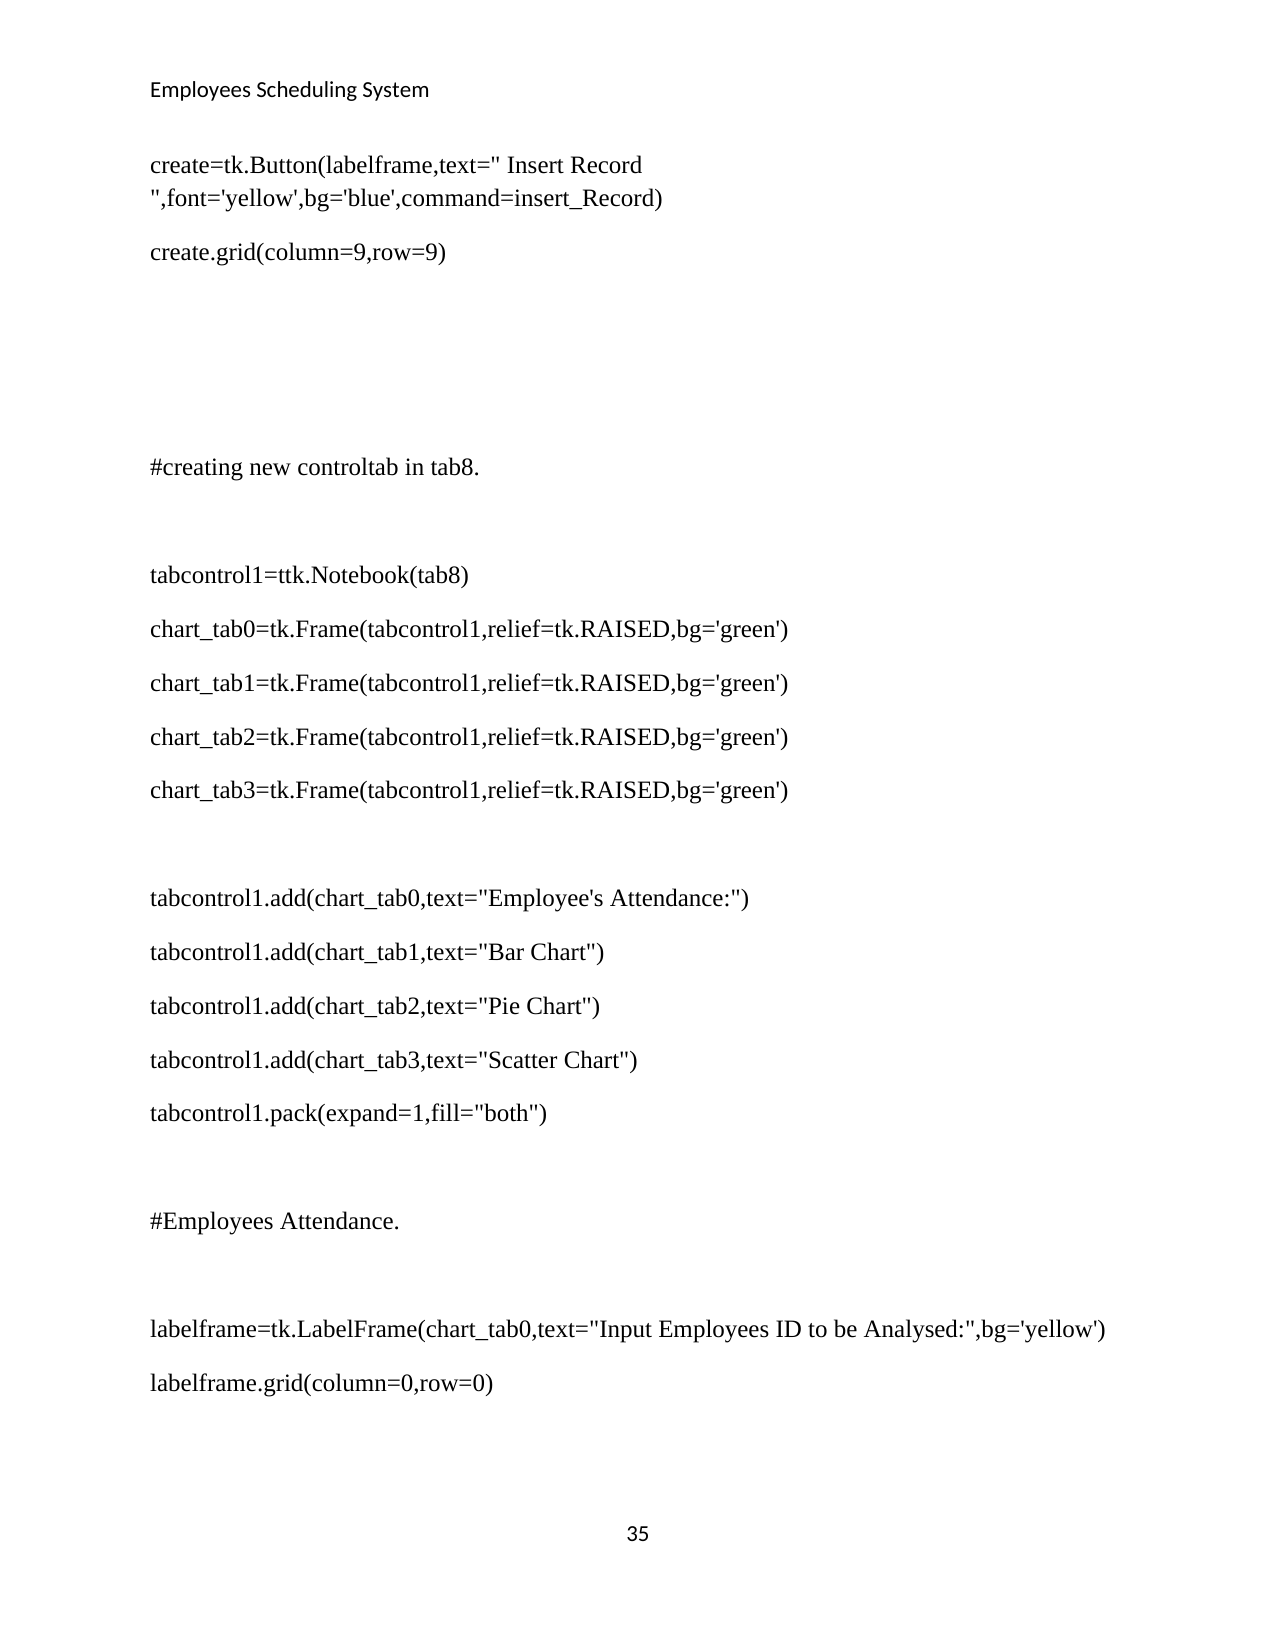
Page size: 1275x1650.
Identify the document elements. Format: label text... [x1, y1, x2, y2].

text chart_tab1=tk.Frame(tabcontrol1,relief=tk.RAISED,bg='green') [150, 668, 1125, 696]
text tabcontrol1=ttk.Notebook(tab8) [150, 560, 1125, 589]
text tabcontrol1.add(chart_tab2,text="Pie Chart") [150, 991, 1125, 1019]
text tabcontrol1.add(chart_tab0,text="Employee's Attendance:") [150, 883, 1125, 912]
text chart_tab2=tk.Frame(tabcontrol1,relief=tk.RAISED,bg='green') [150, 722, 1125, 750]
text tabcontrol1.pack(expand=1,fill="both") [150, 1098, 1125, 1127]
text tabcontrol1.add(chart_tab3,text="Scatter Chart") [150, 1045, 1125, 1073]
text create=tk.Button(labelframe,text=" Insert Record ",font='yellow',bg='blue',command=insert_Record) [150, 150, 1125, 212]
text #creating new controltab in tab8. [150, 452, 1125, 481]
text create.grid(column=9,row=9) [150, 237, 1125, 266]
text labelframe=tk.LabelFrame(chart_tab0,text="Input Employees ID to be Analysed:",bg='yellow') [150, 1314, 1125, 1343]
text chart_tab3=tk.Frame(tabcontrol1,relief=tk.RAISED,bg='green') [150, 775, 1125, 804]
text chart_tab0=tk.Frame(tabcontrol1,relief=tk.RAISED,bg='green') [150, 614, 1125, 643]
text labelframe.grid(column=0,row=0) [150, 1368, 1125, 1397]
text #Employees Attendance. [150, 1206, 1125, 1235]
text tabcontrol1.add(chart_tab1,text="Bar Chart") [150, 937, 1125, 966]
